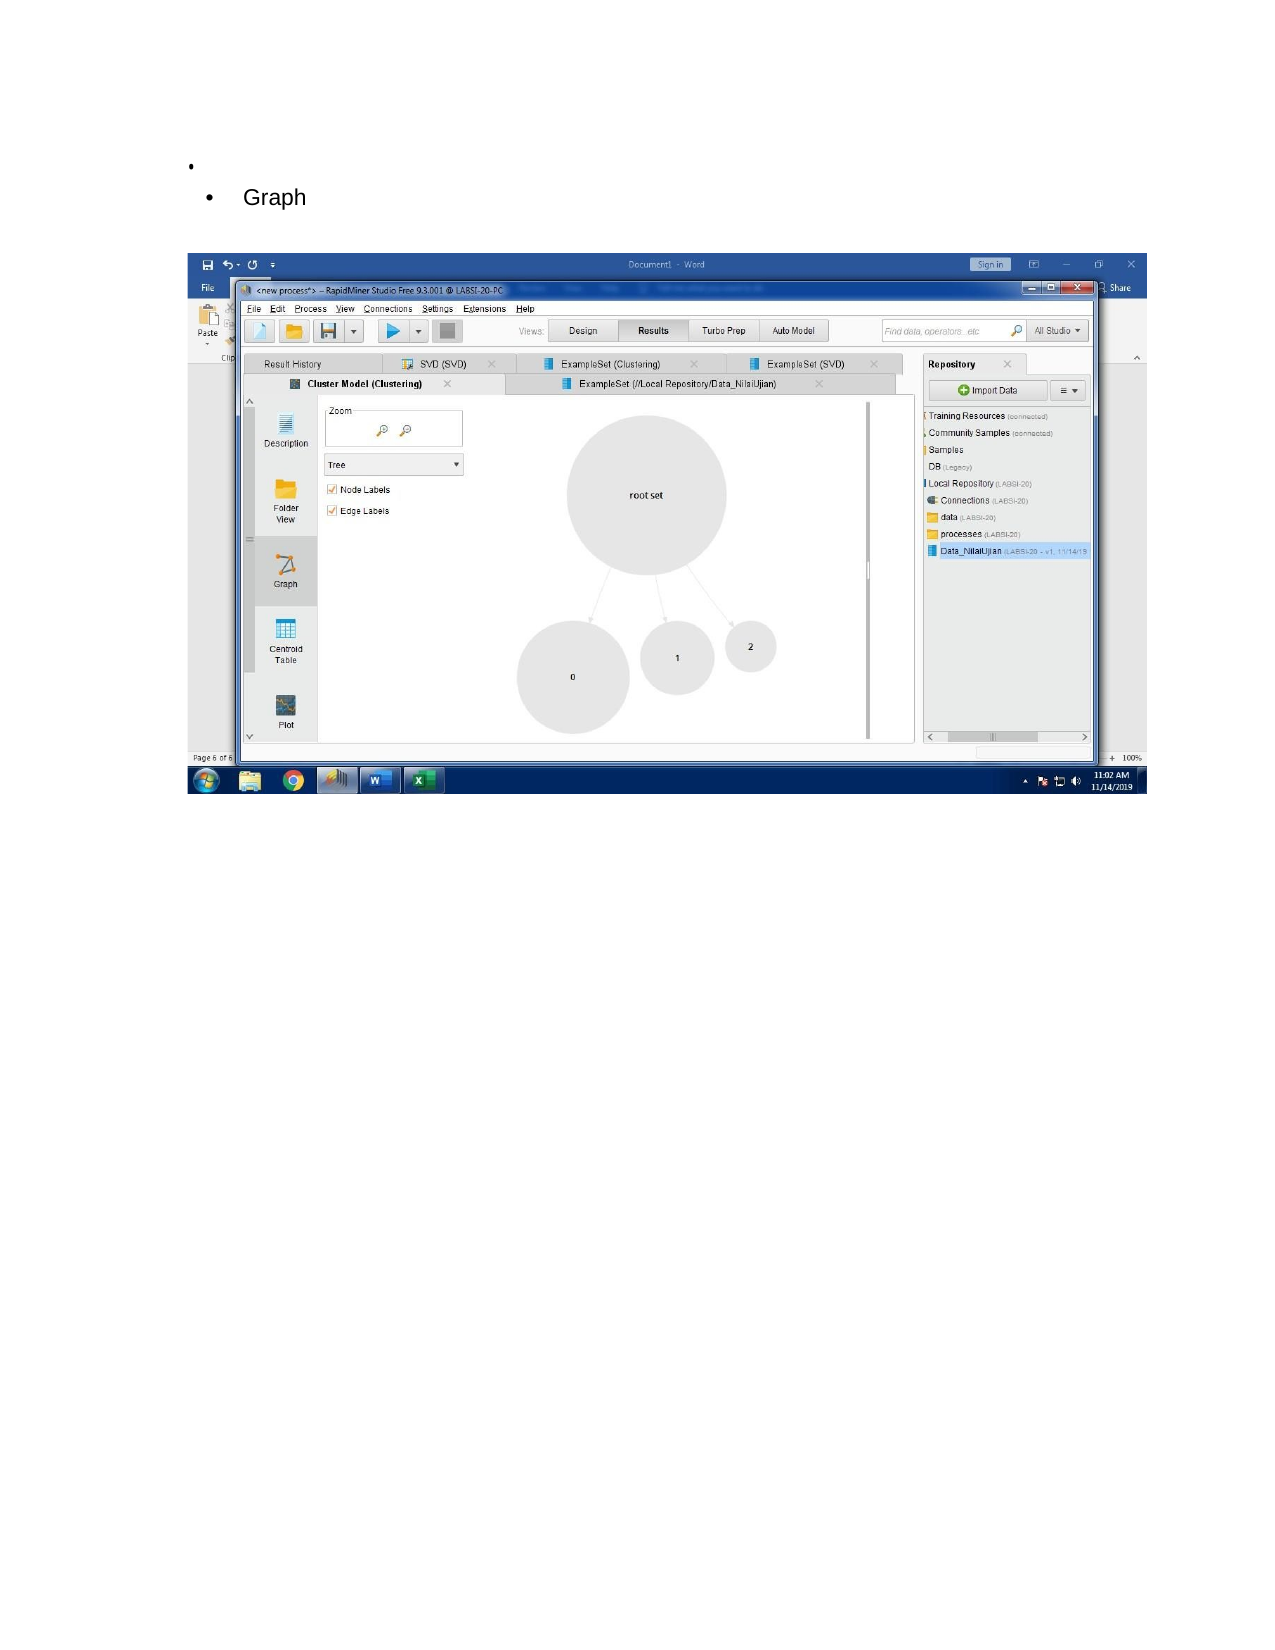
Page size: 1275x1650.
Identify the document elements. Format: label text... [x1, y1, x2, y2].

list Graph [205, 184, 1173, 210]
picture [187, 253, 1147, 794]
